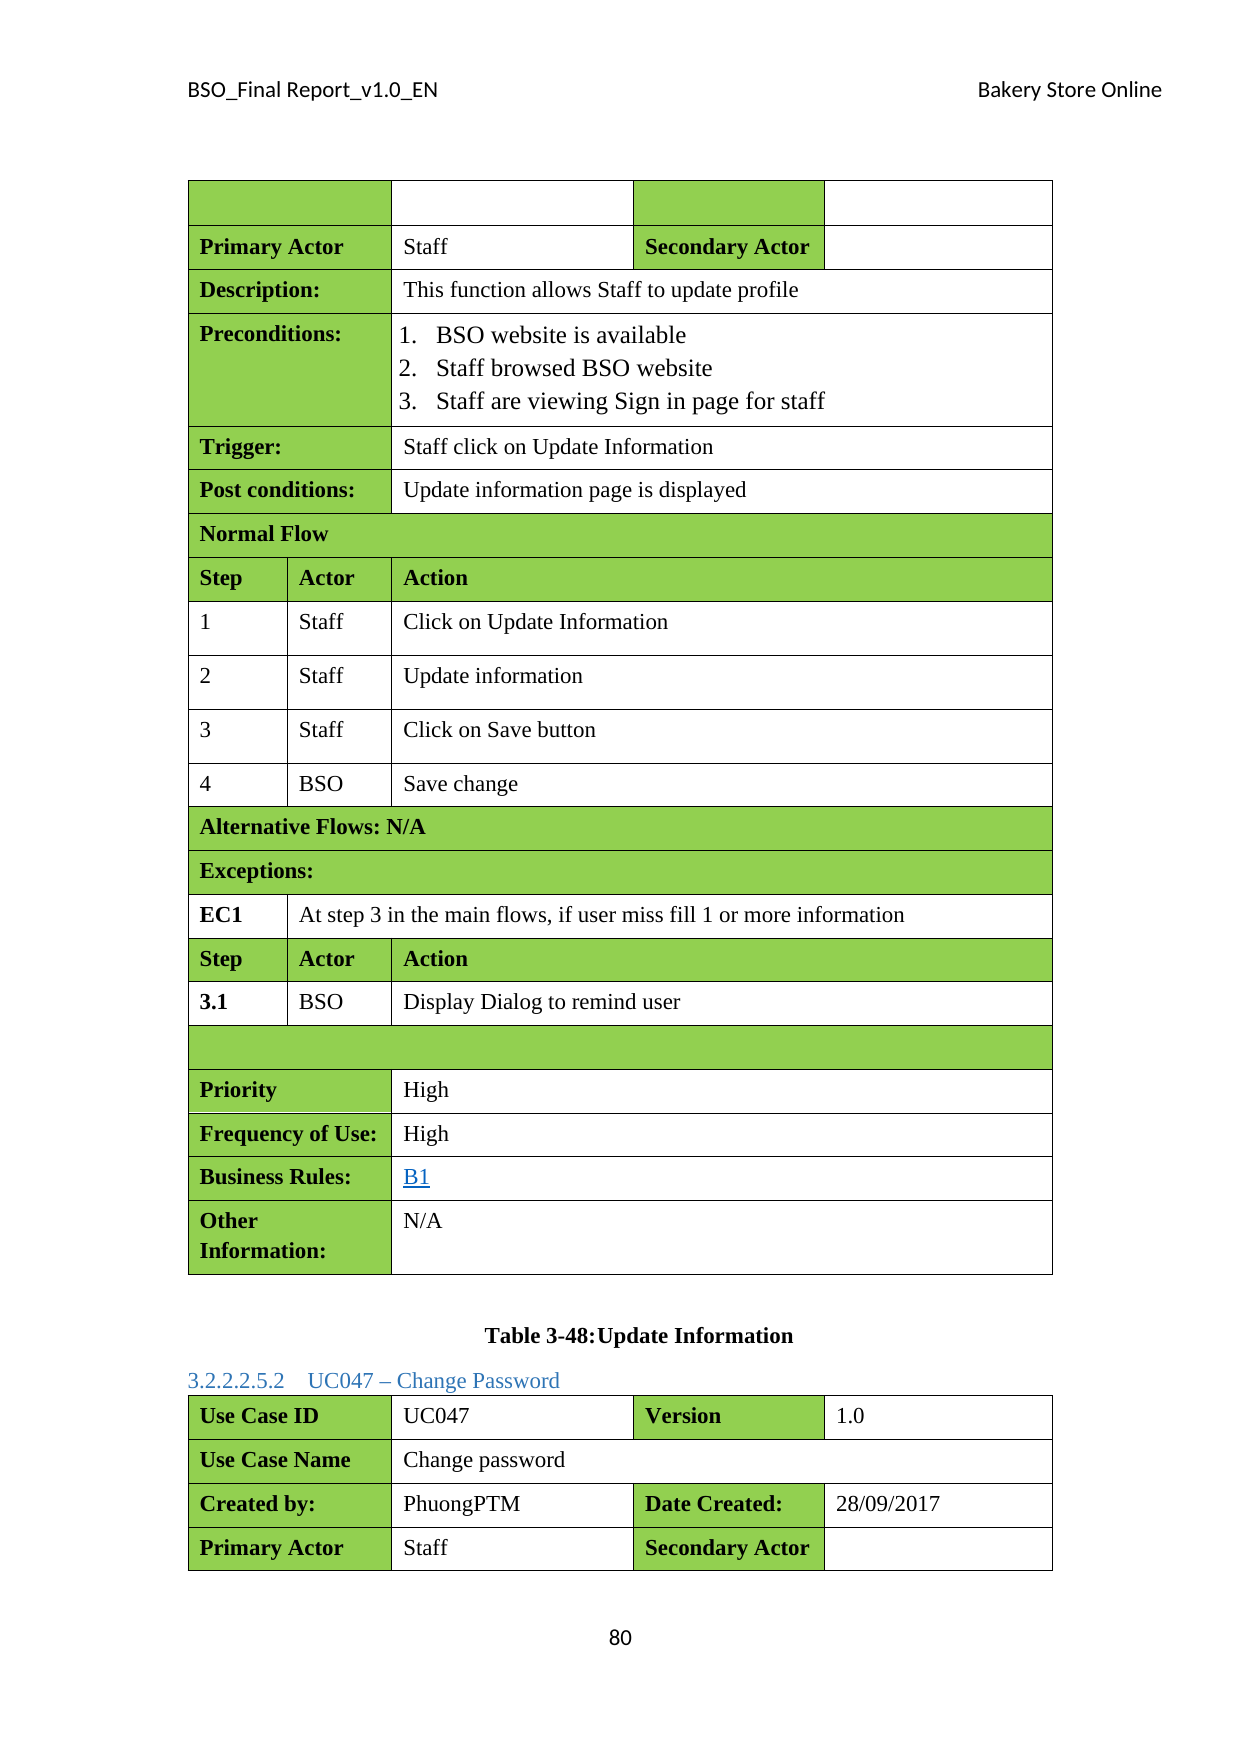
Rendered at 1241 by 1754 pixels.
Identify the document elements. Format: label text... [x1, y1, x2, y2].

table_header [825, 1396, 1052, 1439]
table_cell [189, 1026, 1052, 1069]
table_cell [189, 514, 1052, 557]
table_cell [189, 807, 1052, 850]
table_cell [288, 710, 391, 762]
subtitle UC047 – Change Password [187, 1367, 1053, 1393]
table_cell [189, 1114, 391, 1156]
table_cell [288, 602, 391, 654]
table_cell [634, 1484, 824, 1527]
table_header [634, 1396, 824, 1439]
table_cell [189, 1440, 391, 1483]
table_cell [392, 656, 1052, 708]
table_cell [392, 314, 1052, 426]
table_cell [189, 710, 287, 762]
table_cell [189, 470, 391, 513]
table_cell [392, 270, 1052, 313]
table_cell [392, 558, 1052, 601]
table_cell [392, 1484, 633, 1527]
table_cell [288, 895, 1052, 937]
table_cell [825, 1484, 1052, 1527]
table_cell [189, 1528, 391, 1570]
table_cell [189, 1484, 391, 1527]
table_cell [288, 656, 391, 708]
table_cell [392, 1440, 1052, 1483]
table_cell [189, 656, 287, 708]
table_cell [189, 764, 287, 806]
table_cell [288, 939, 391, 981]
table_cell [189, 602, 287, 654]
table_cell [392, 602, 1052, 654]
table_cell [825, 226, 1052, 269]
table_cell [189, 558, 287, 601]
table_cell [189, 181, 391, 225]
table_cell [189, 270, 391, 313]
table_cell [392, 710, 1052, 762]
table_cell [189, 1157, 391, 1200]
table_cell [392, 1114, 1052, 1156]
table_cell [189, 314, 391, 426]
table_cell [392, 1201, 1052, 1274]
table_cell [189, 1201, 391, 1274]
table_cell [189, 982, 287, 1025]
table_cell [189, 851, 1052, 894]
text Update Information [225, 1322, 1053, 1348]
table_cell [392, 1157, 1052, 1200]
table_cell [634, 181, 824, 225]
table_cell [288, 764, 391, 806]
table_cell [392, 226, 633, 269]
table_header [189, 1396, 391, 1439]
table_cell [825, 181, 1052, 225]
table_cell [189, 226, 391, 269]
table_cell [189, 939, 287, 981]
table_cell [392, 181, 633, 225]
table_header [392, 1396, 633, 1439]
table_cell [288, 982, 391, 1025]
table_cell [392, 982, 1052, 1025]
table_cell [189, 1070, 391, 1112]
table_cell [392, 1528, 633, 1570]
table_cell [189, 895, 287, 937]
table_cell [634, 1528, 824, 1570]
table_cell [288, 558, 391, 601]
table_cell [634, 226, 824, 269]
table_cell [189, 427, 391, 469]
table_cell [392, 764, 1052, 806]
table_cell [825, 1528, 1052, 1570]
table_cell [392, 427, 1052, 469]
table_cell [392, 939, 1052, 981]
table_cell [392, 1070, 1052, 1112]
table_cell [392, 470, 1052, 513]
